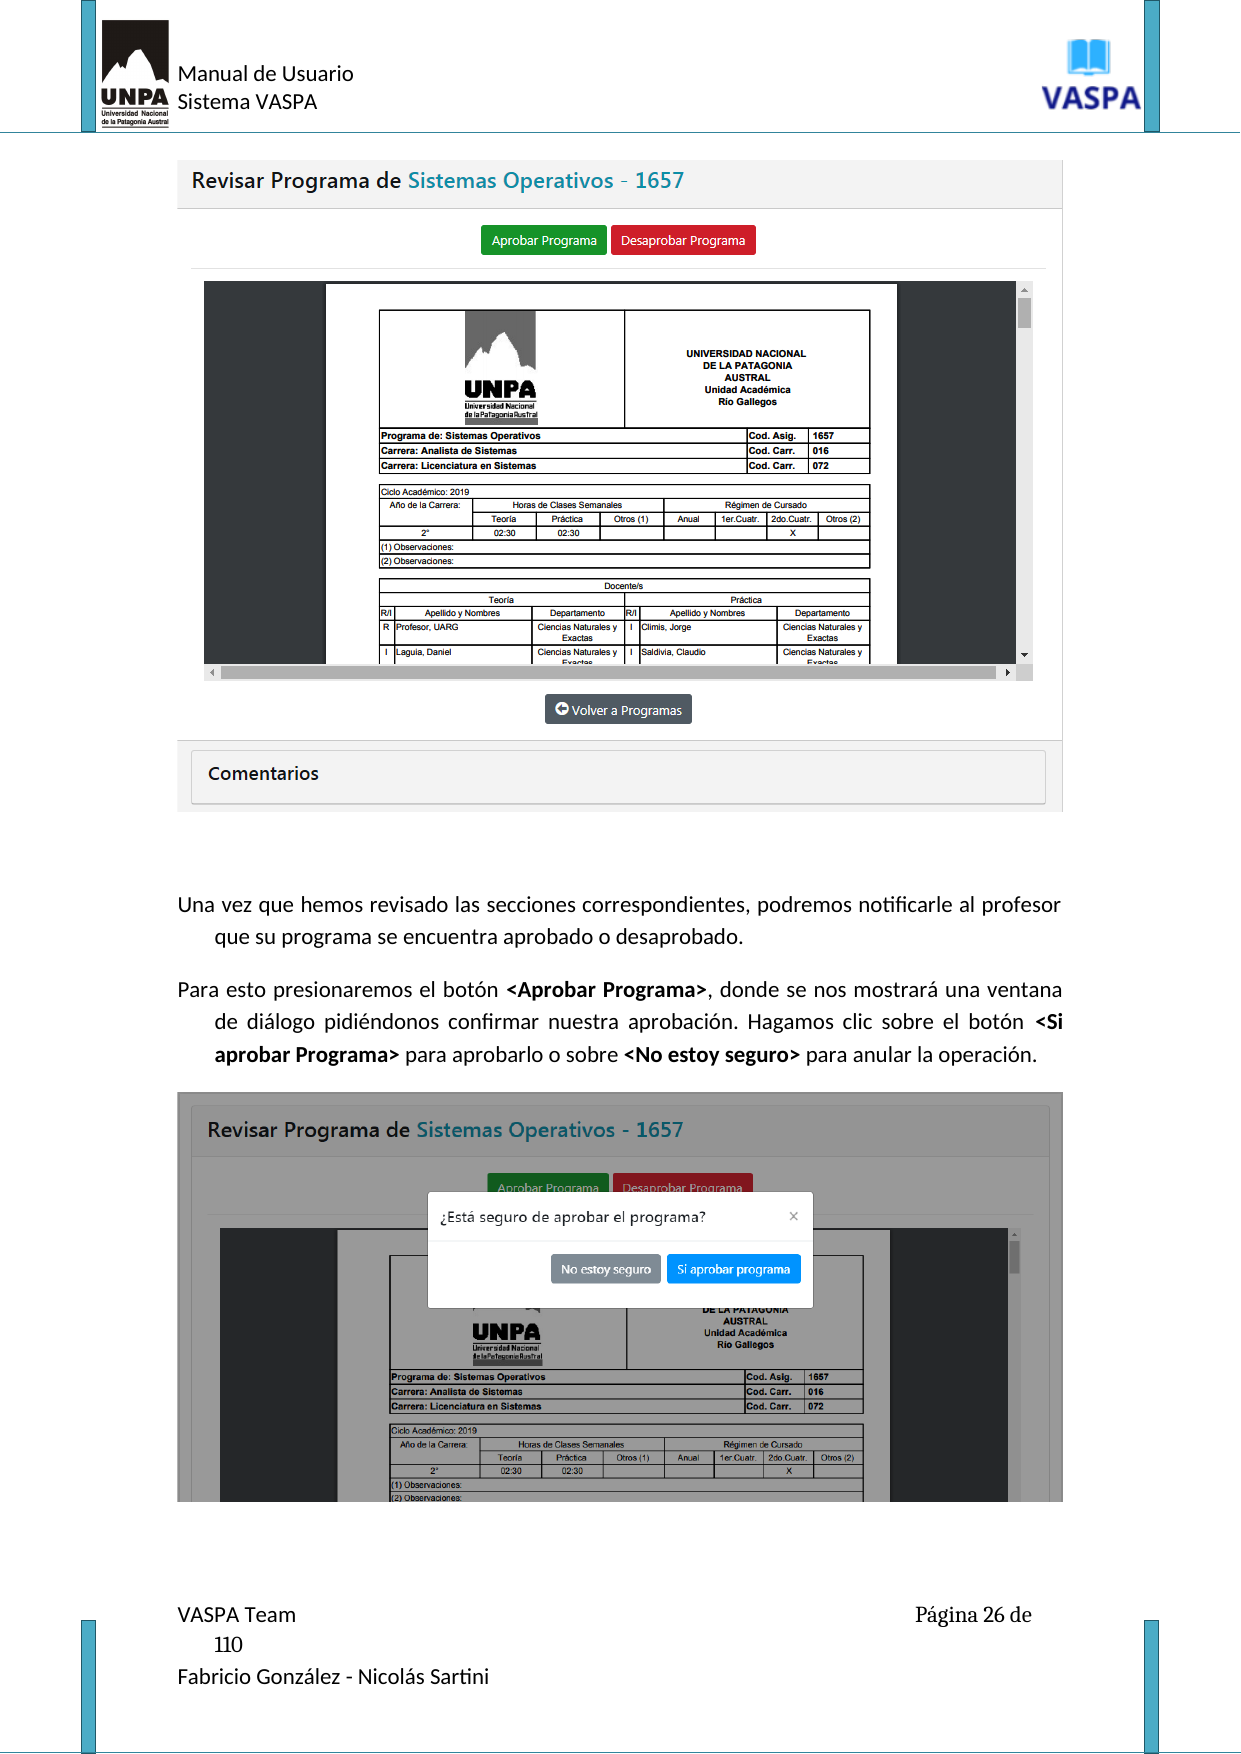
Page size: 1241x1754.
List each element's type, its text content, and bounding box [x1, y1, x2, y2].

picture [100, 18, 170, 129]
picture [1036, 19, 1146, 129]
picture [177, 1092, 1063, 1502]
text Para esto presionaremos el botón <Aprobar Programa>, donde se nos mostrará una ventana de diálogo pidiéndonos confirmar nuestra aprobación. Hagamos clic sobre el botón <Si aprobar Programa> para aprobarlo o sobre <No estoy seguro> para anular la operación. [177, 975, 1063, 1068]
picture [177, 160, 1063, 812]
text Una vez que hemos revisado las secciones correspondientes, podremos notificarle al profesor que su programa se encuentra aprobado o desaprobado. [177, 890, 1063, 950]
